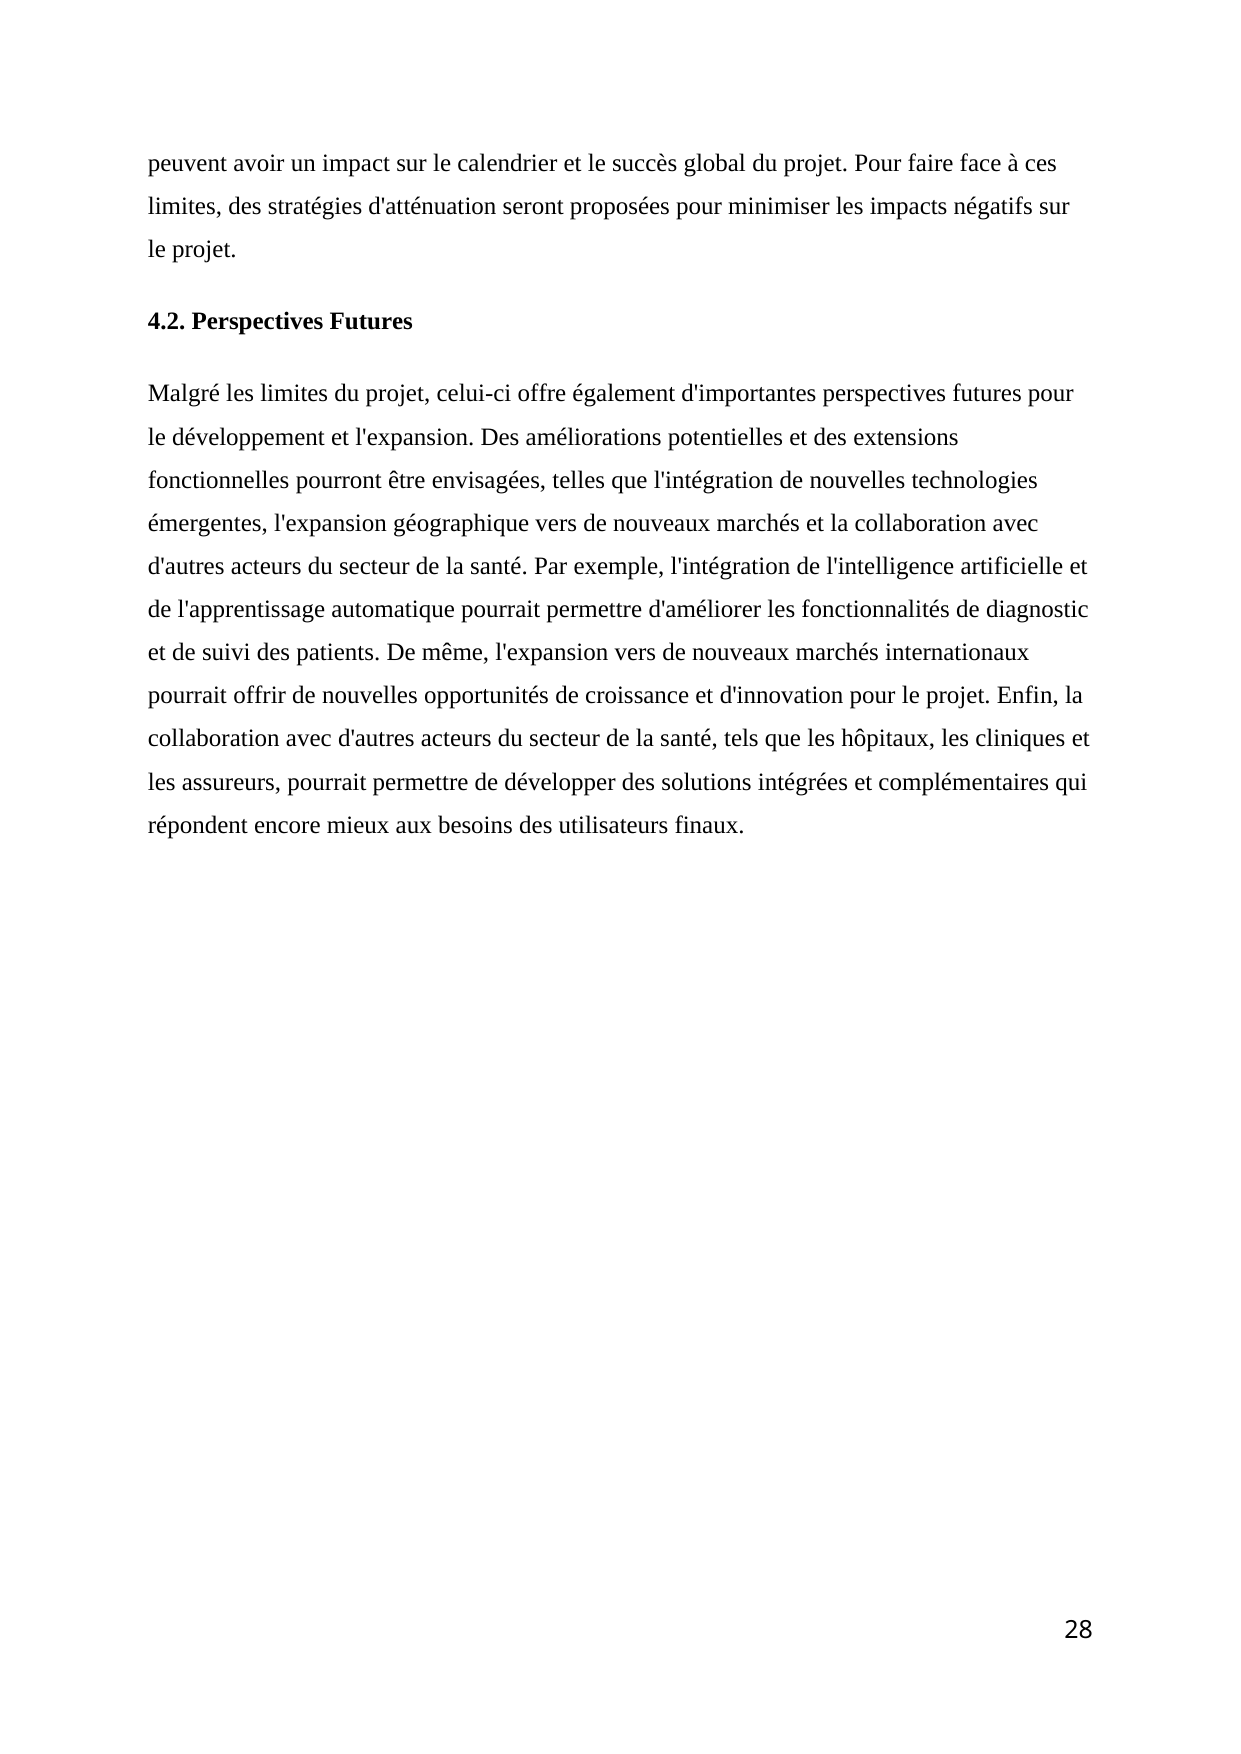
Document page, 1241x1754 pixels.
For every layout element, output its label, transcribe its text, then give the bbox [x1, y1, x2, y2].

text Malgré les limites du projet, celui-ci offre également d'importantes perspectives futures pour le développement et l'expansion. Des améliorations potentielles et des extensions fonctionnelles pourront être envisagées, telles que l'intégration de nouvelles technologies émergentes, l'expansion géographique vers de nouveaux marchés et la collaboration avec d'autres acteurs du secteur de la santé. Par exemple, l'intégration de l'intelligence artificielle et de l'apprentissage automatique pourrait permettre d'améliorer les fonctionnalités de diagnostic et de suivi des patients. De même, l'expansion vers de nouveaux marchés internationaux pourrait offrir de nouvelles opportunités de croissance et d'innovation pour le projet. Enfin, la collaboration avec d'autres acteurs du secteur de la santé, tels que les hôpitaux, les cliniques et les assureurs, pourrait permettre de développer des solutions intégrées et complémentaires qui répondent encore mieux aux besoins des utilisateurs finaux. [148, 378, 1093, 838]
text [148, 148, 1093, 263]
text 4.2. Perspectives Futures [148, 306, 1093, 335]
